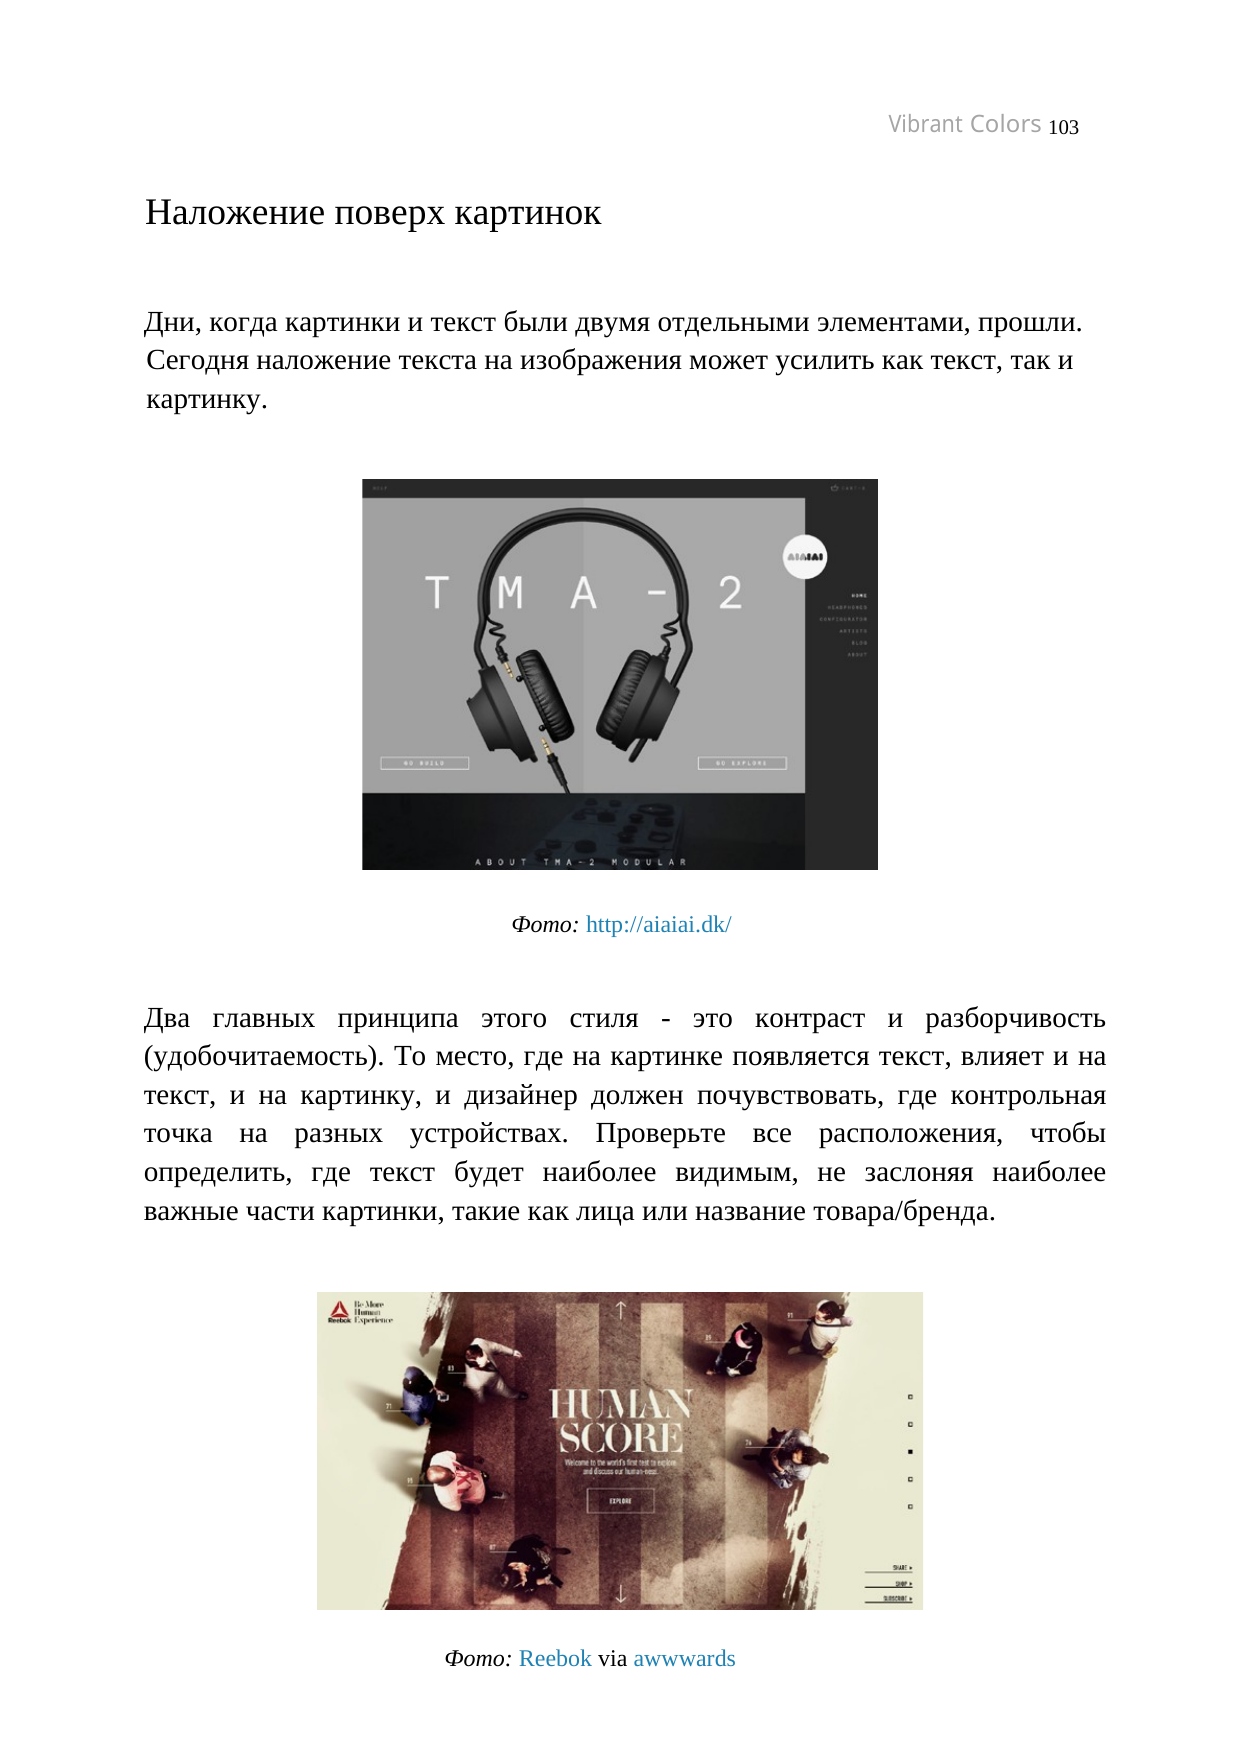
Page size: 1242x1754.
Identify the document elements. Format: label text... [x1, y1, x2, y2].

picture [362, 479, 878, 870]
text Два главных принципа этого стиля - это контраст и разборчивость (удобочитаемость). То место, где на картинке появляется текст, влияет и на текст, и на картинку, и дизайнер должен почувствовать, где контрольная точка на разных устройствах. Проверьте все расположения, чтобы определить, где текст будет наиболее видимым, не заслоняя наиболее важные части картинки, такие как лица или название товара/бренда. [143, 1000, 1107, 1226]
text Фото: http://aiaiai.dk/ [472, 910, 771, 937]
picture [317, 1292, 924, 1610]
text Наложение поверх картинок [145, 189, 1114, 234]
text Фото: Reebok via awwwards [444, 1644, 1114, 1671]
text Дни, когда картинки и текст были двумя отдельными элементами, прошли. Сегодня наложение текста на изображения может усилить как текст, так и картинку. [143, 304, 1107, 414]
